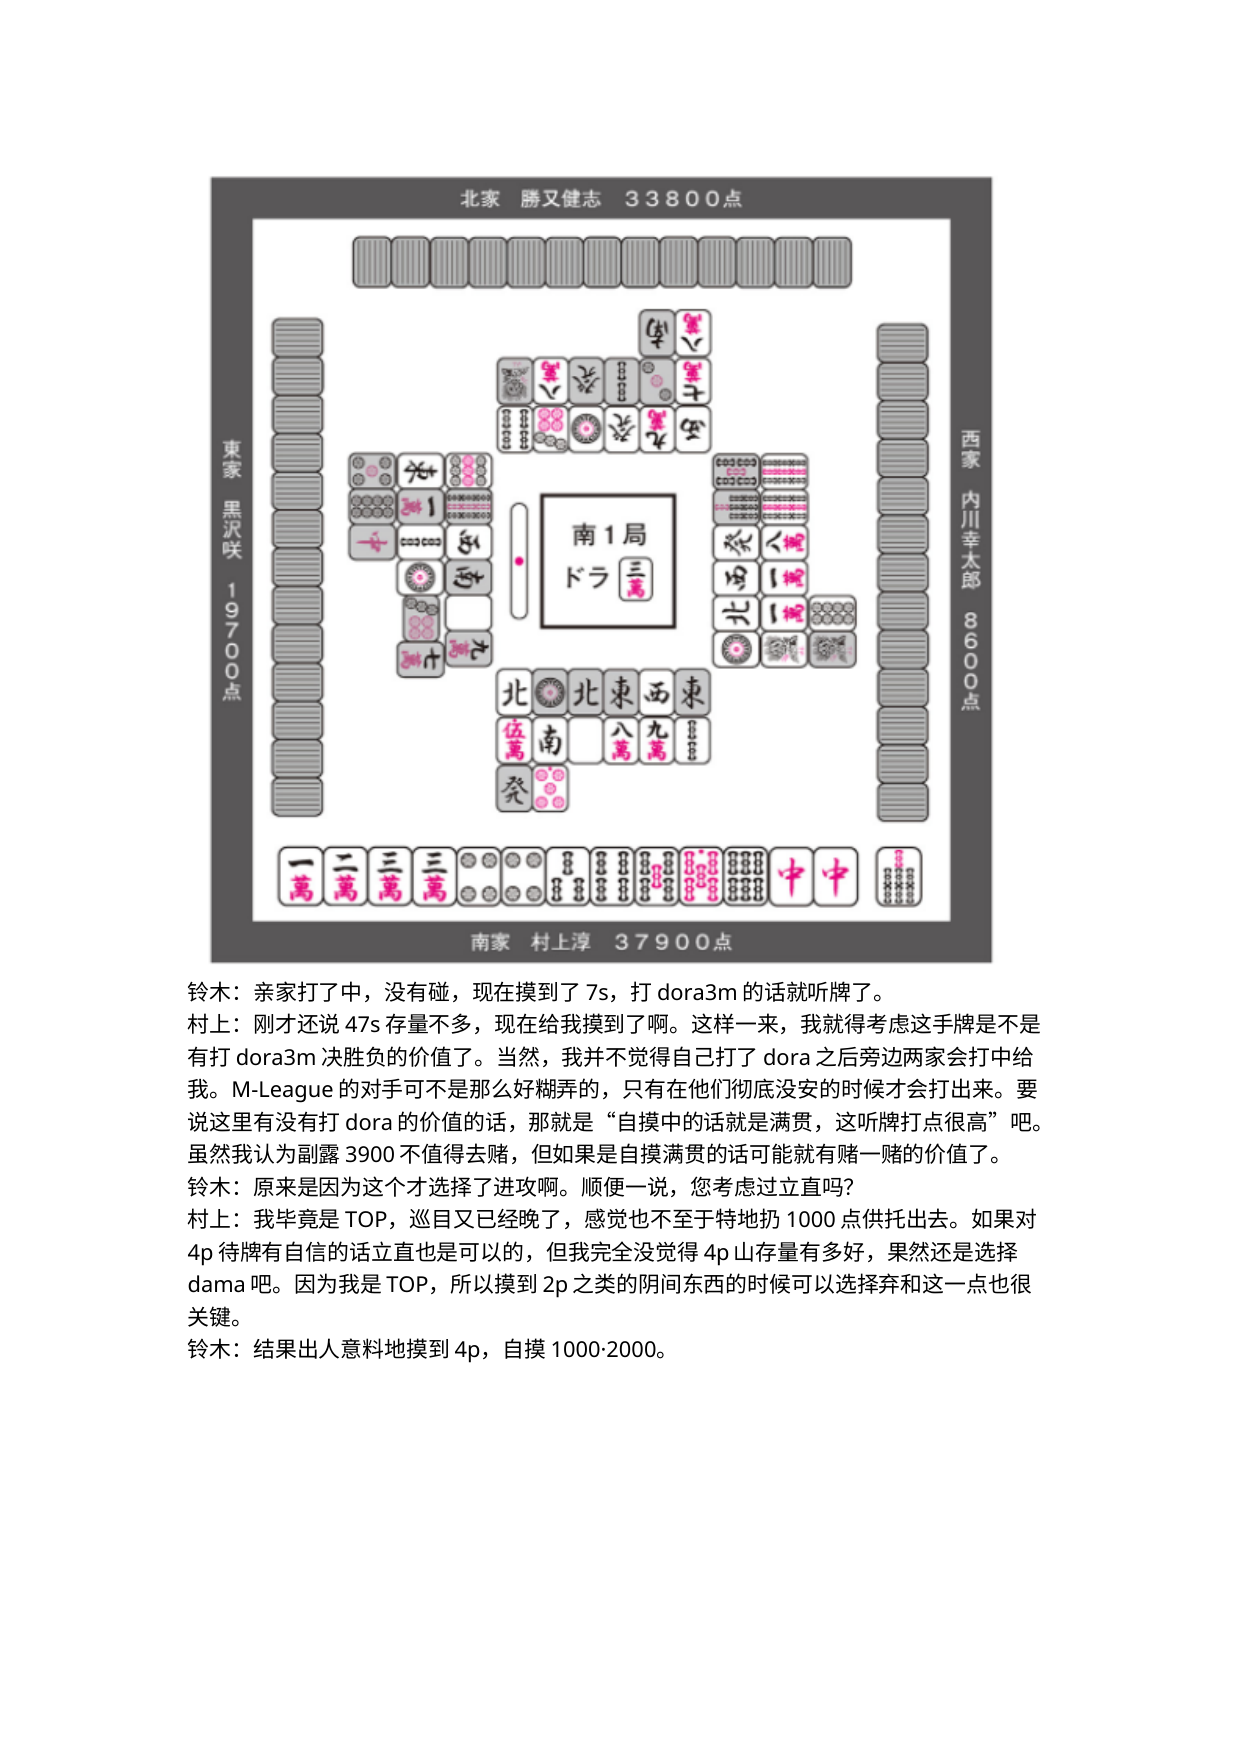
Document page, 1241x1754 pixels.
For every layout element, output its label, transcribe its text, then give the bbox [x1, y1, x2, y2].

text 村上：刚才还说47s存量不多，现在给我摸到了啊。这样一来，我就得考虑这手牌是不是有打dora3m决胜负的价值了。当然，我并不觉得自己打了dora之后旁边两家会打中给我。M-League的对手可不是那么好糊弄的，只有在他们彻底没安的时候才会打出来。要说这里有没有打dora的价值的话，那就是“自摸中的话就是满贯，这听牌打点很高”吧。虽然我认为副露3900不值得去赌，但如果是自摸满贯的话可能就有赌一赌的价值了。 [187, 1007, 1053, 1169]
text 铃木：原来是因为这个才选择了进攻啊。顺便一说，您考虑过立直吗？ [187, 1169, 1053, 1202]
text 村上：我毕竟是TOP，巡目又已经晚了，感觉也不至于特地扔1000点供托出去。如果对4p待牌有自信的话立直也是可以的，但我完全没觉得4p山存量有多好，果然还是选择dama吧。因为我是TOP，所以摸到2p之类的阴间东西的时候可以选择弃和这一点也很关键。 [187, 1202, 1053, 1332]
picture [187, 164, 1012, 972]
text 铃木：结果出人意料地摸到4p，自摸1000·2000。 [187, 1332, 1053, 1364]
text 铃木：亲家打了中，没有碰，现在摸到了7s，打dora3m的话就听牌了。 [187, 974, 1053, 1007]
